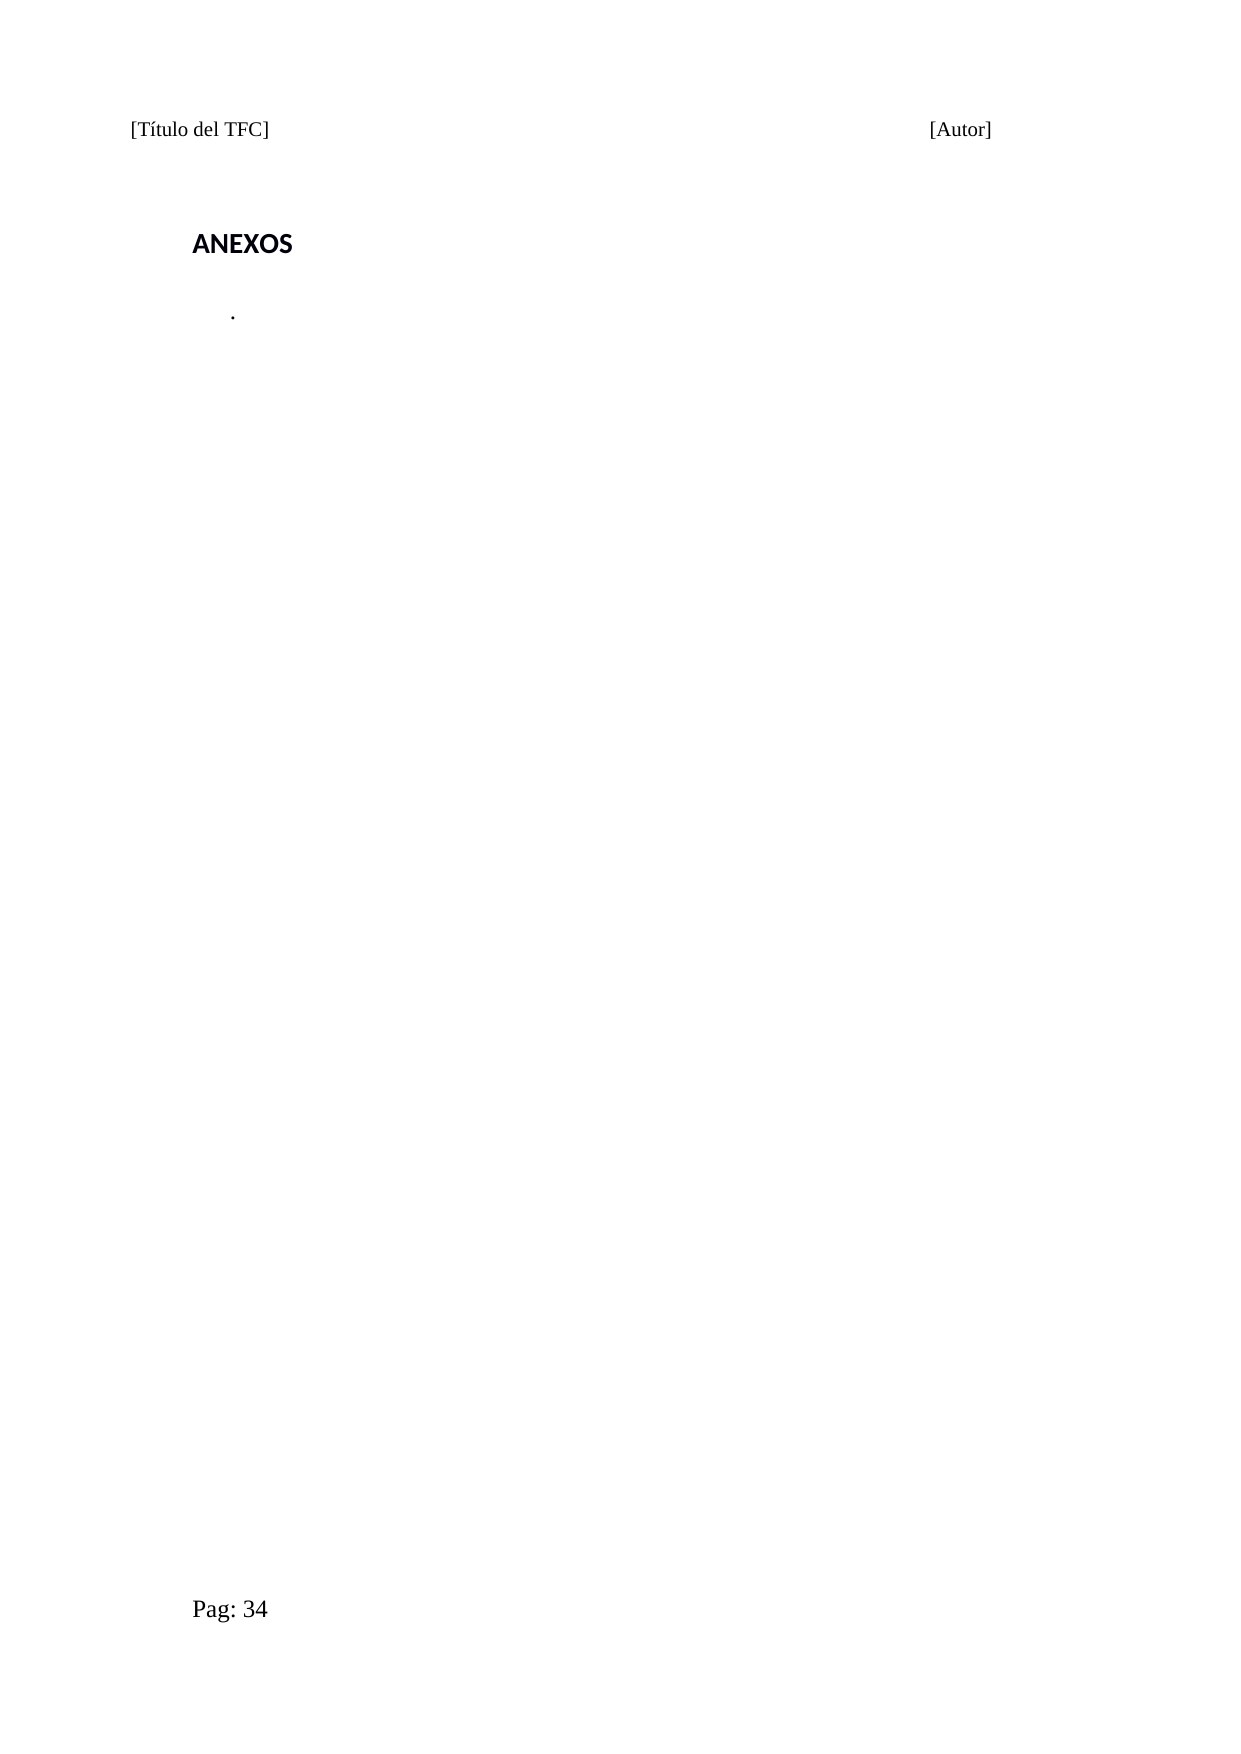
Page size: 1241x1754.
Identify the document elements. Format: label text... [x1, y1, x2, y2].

text . [229, 296, 1167, 324]
subtitle ANEXOS [118, 226, 1167, 261]
